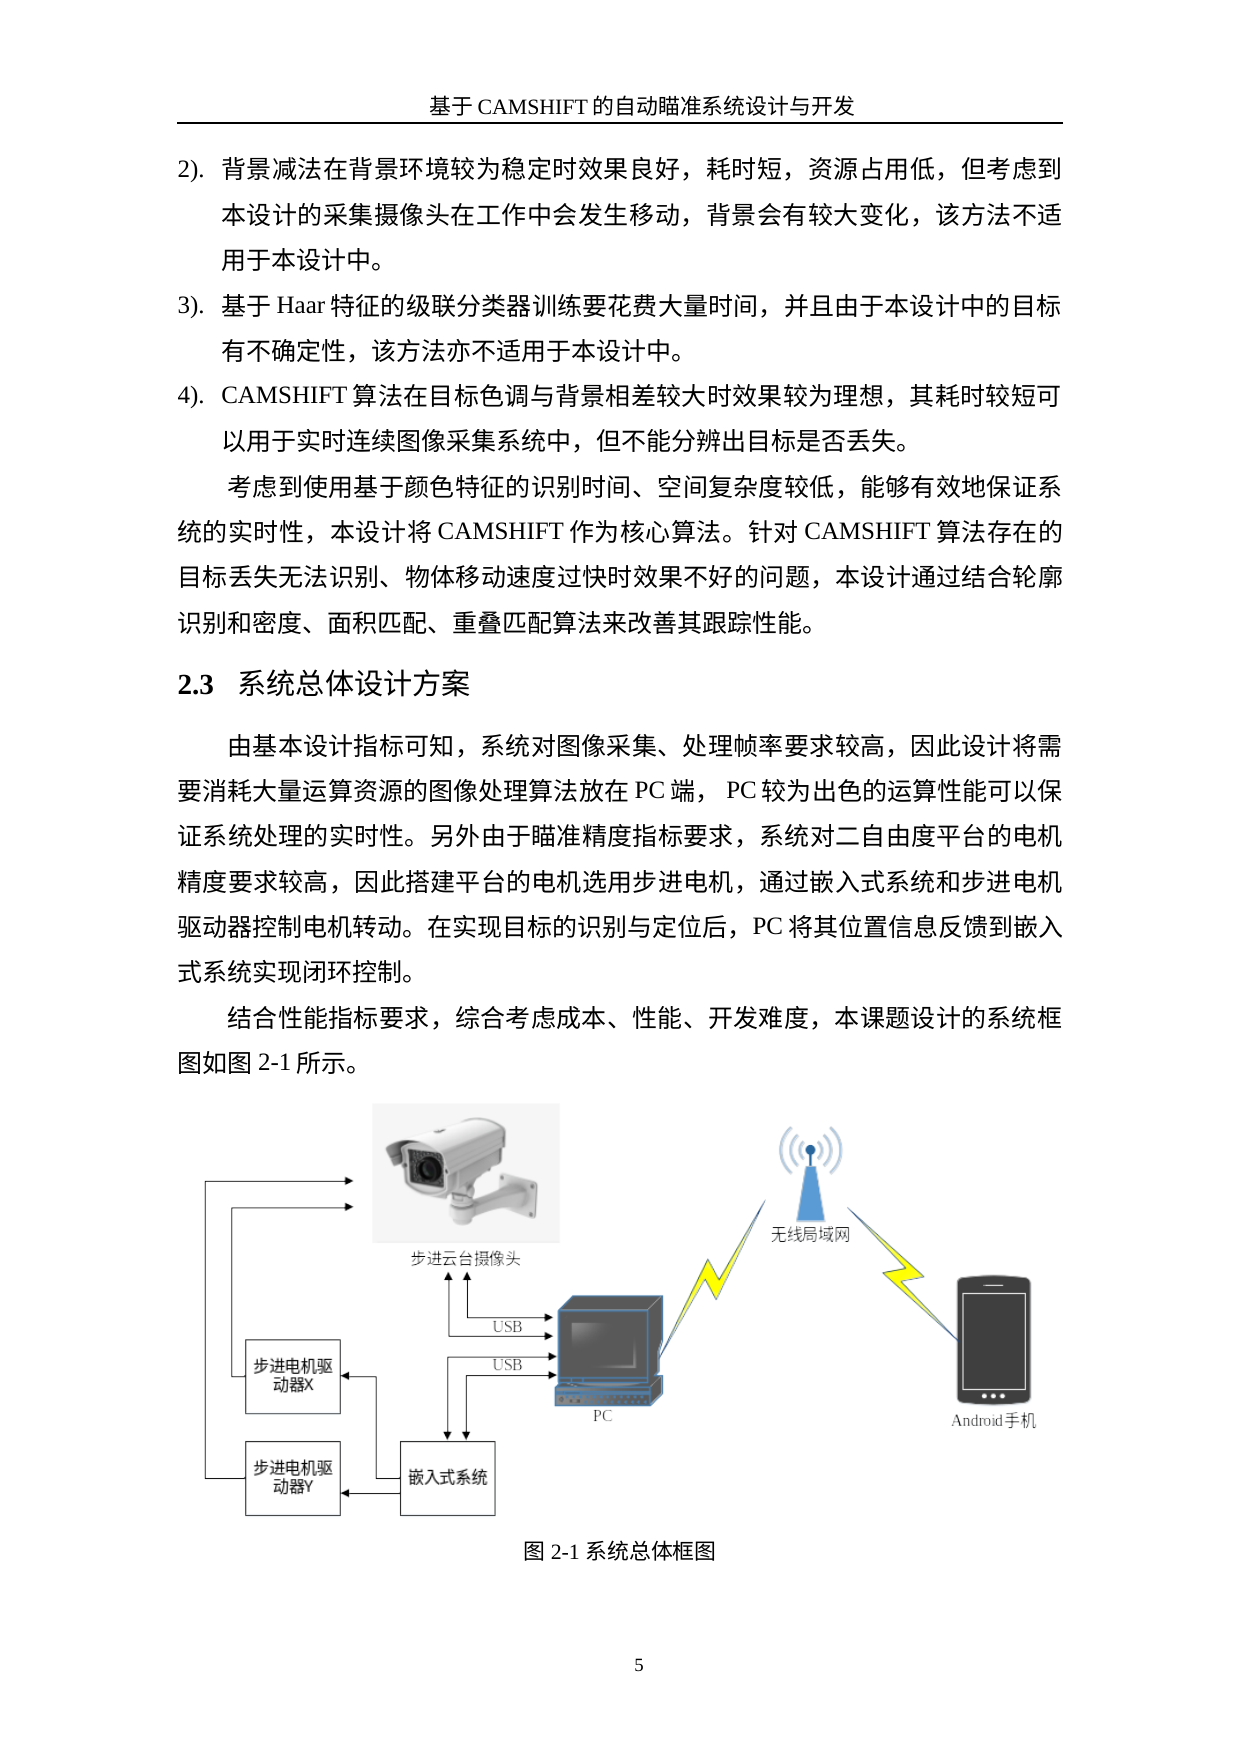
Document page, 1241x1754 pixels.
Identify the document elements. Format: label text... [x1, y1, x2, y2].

list 背景减法在背景环境较为稳定时效果良好，耗时短，资源占用低，但考虑到本设计的采集摄像头在工作中会发生移动，背景会有较大变化，该方法不适用于本设计中。 [177, 150, 1063, 277]
text 结合性能指标要求，综合考虑成本、性能、开发难度，本课题设计的系统框图如图 2-1所示。 [177, 998, 1063, 1080]
list CAMSHIFT算法在目标色调与背景相差较大时效果较为理想，其耗时较短可以用于实时连续图像采集系统中，但不能分辨出目标是否丢失。 [177, 377, 1063, 458]
subtitle 系统总体设计方案 [177, 661, 1063, 703]
text 图 2-1 系统总体框图 [177, 1534, 1063, 1565]
text 由基本设计指标可知，系统对图像采集、处理帧率要求较高，因此设计将需要消耗大量运算资源的图像处理算法放在PC端， PC较为出色的运算性能可以保证系统处理的实时性。另外由于瞄准精度指标要求，系统对二自由度平台的电机精度要求较高，因此搭建平台的电机选用步进电机，通过嵌入式系统和步进电机驱动器控制电机转动。在实现目标的识别与定位后，PC将其位置信息反馈到嵌入式系统实现闭环控制。 [177, 726, 1063, 989]
text 考虑到使用基于颜色特征的识别时间、空间复杂度较低，能够有效地保证系统的实时性，本设计将CAMSHIFT作为核心算法。针对CAMSHIFT算法存在的目标丢失无法识别、物体移动速度过快时效果不好的问题，本设计通过结合轮廓识别和密度、面积匹配、重叠匹配算法来改善其跟踪性能。 [177, 467, 1063, 639]
list 基于Haar特征的级联分类器训练要花费大量时间，并且由于本设计中的目标有不确定性，该方法亦不适用于本设计中。 [177, 286, 1063, 367]
